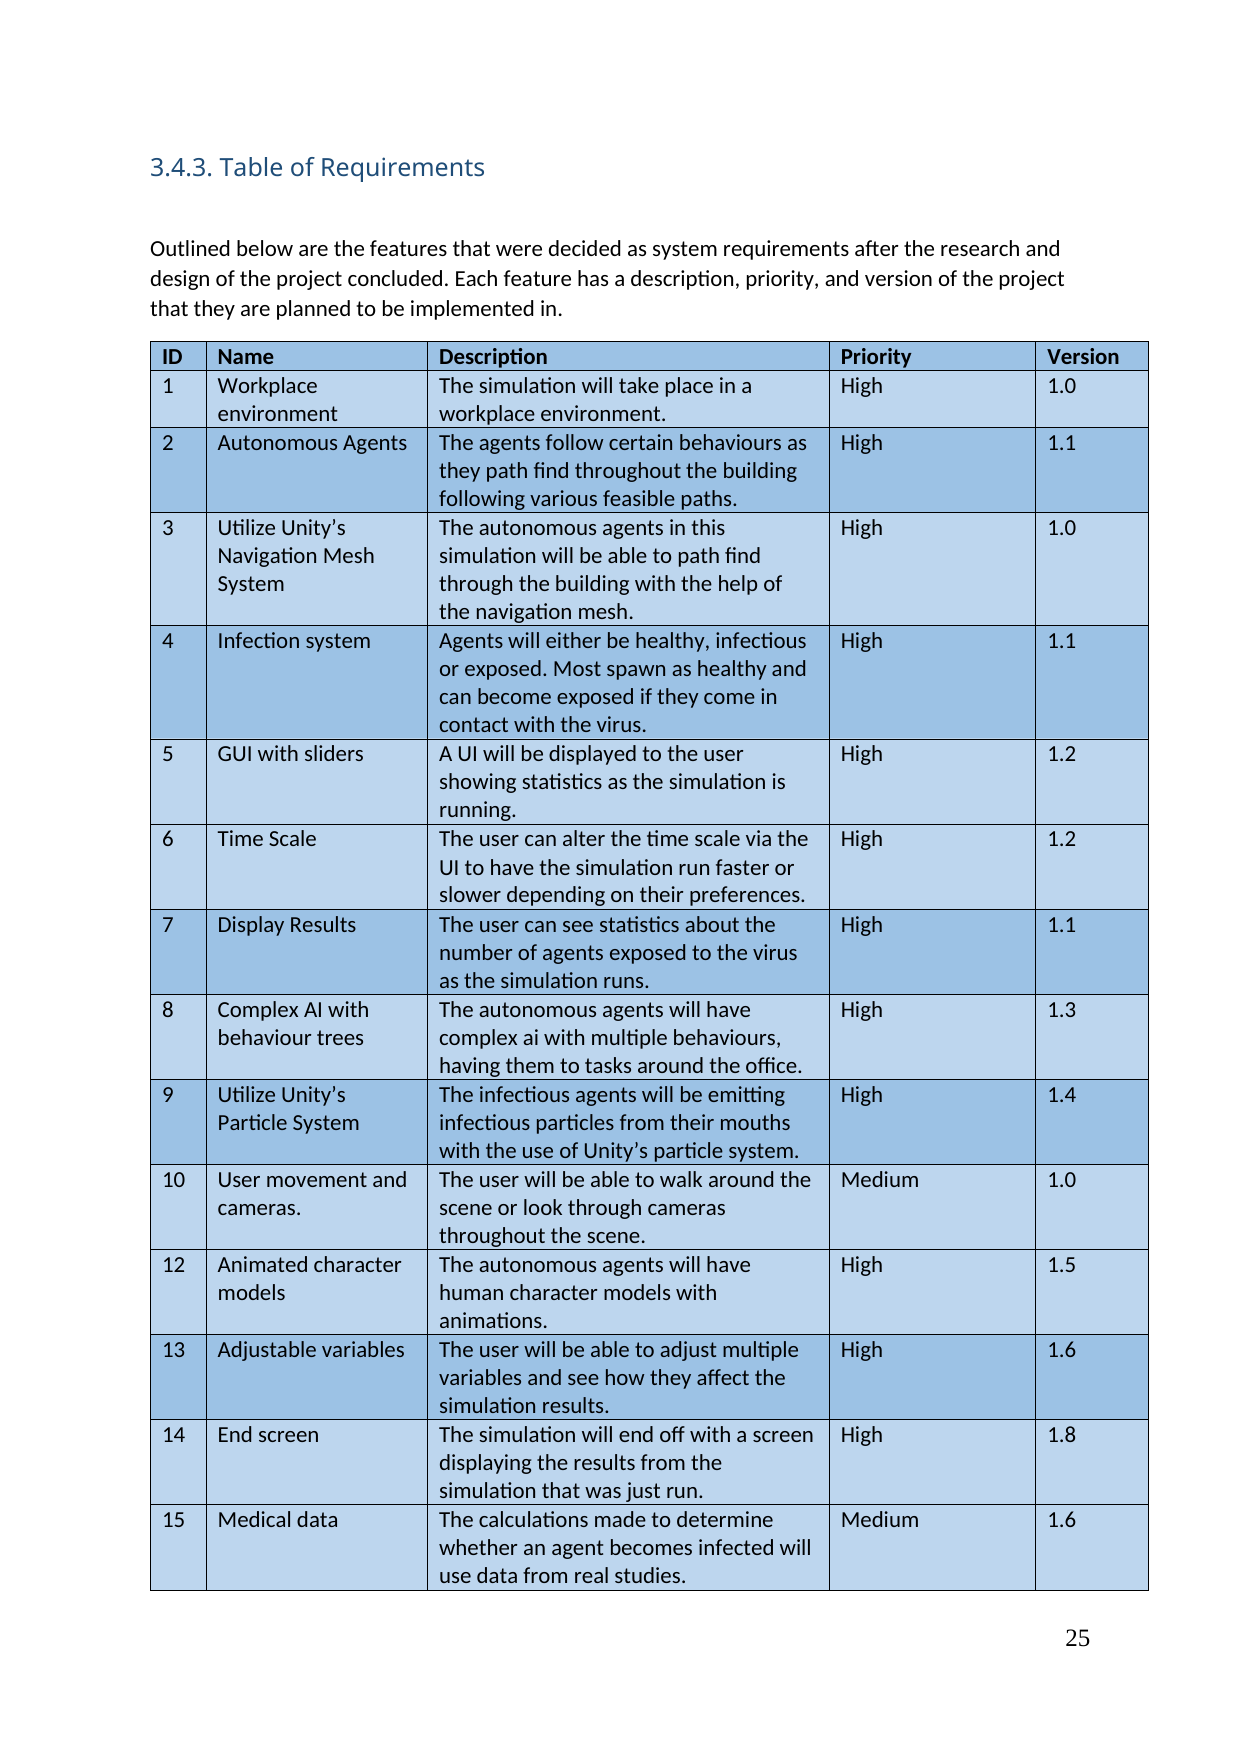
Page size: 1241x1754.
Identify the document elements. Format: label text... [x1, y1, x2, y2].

text Outlined below are the features that were decided as system requirements after the research and design of the project concluded. Each feature has a description, priority, and version of the project that they are planned to be implemented in. [150, 234, 1090, 322]
table_header Description [428, 342, 829, 370]
table_cell 1.1 [1036, 428, 1148, 512]
table_cell 3 [151, 513, 206, 625]
table_cell 1.0 [1036, 513, 1148, 625]
table_cell 1.0 [1036, 1165, 1148, 1249]
table_cell A UI will be displayed to the user showing statistics as the simulation is running. [428, 740, 829, 823]
table_cell 4 [151, 626, 206, 738]
table_cell 5 [151, 740, 206, 823]
table_cell 1.6 [1036, 1505, 1148, 1589]
table_cell The user will be able to adjust multiple variables and see how they affect the simulation results. [428, 1335, 829, 1419]
table_cell Display Results [207, 910, 427, 994]
table_cell The simulation will end off with a screen displaying the results from the simulation that was just run. [428, 1420, 829, 1504]
table_cell The autonomous agents will have complex ai with multiple behaviours, having them to tasks around the office. [428, 995, 829, 1079]
table_cell 10 [151, 1165, 206, 1249]
table_cell 1.3 [1036, 995, 1148, 1079]
table_cell High [830, 995, 1035, 1079]
table_cell 1.1 [1036, 626, 1148, 738]
table_cell 14 [151, 1420, 206, 1504]
table_header Name [207, 342, 427, 370]
table_cell Time Scale [207, 825, 427, 909]
table_cell Infection system [207, 626, 427, 738]
table_cell High [830, 1335, 1035, 1419]
table_cell 1.2 [1036, 740, 1148, 823]
table_cell High [830, 626, 1035, 738]
table_cell High [830, 910, 1035, 994]
table_cell Medical data [207, 1505, 427, 1589]
table_cell 1 [151, 371, 206, 427]
table_cell 1.8 [1036, 1420, 1148, 1504]
table_cell The simulation will take place in a workplace environment. [428, 371, 829, 427]
table_cell High [830, 825, 1035, 909]
table_cell Medium [830, 1165, 1035, 1249]
table_cell High [830, 740, 1035, 823]
table_cell 1.5 [1036, 1250, 1148, 1334]
table_cell 15 [151, 1505, 206, 1589]
table_cell The infectious agents will be emitting infectious particles from their mouths with the use of Unity’s particle system. [428, 1080, 829, 1164]
table_cell High [830, 371, 1035, 427]
table_cell Workplace environment [207, 371, 427, 427]
table_cell High [830, 513, 1035, 625]
table_cell 13 [151, 1335, 206, 1419]
table_cell 12 [151, 1250, 206, 1334]
table_cell High [830, 1080, 1035, 1164]
table_cell The agents follow certain behaviours as they path find throughout the building following various feasible paths. [428, 428, 829, 512]
table_cell Agents will either be healthy, infectious or exposed. Most spawn as healthy and can become exposed if they come in contact with the virus. [428, 626, 829, 738]
table_header Priority [830, 342, 1035, 370]
table_cell 1.6 [1036, 1335, 1148, 1419]
table_cell 7 [151, 910, 206, 994]
table_cell 6 [151, 825, 206, 909]
table_cell 8 [151, 995, 206, 1079]
table_cell 2 [151, 428, 206, 512]
subtitle 3.4.3. Table of Requirements [150, 150, 1090, 184]
table_cell 1.1 [1036, 910, 1148, 994]
table_cell Utilize Unity’s Particle System [207, 1080, 427, 1164]
table_cell Utilize Unity’s Navigation Mesh System [207, 513, 427, 625]
table_cell High [830, 1250, 1035, 1334]
table_cell Animated character models [207, 1250, 427, 1334]
table_cell User movement and cameras. [207, 1165, 427, 1249]
table_cell 1.4 [1036, 1080, 1148, 1164]
table_cell Adjustable variables [207, 1335, 427, 1419]
table_cell High [830, 1420, 1035, 1504]
table_cell 9 [151, 1080, 206, 1164]
table_cell 1.0 [1036, 371, 1148, 427]
table_cell The calculations made to determine whether an agent becomes infected will use data from real studies. [428, 1505, 829, 1589]
table_cell The autonomous agents will have human character models with animations. [428, 1250, 829, 1334]
table_header ID [151, 342, 206, 370]
table_cell High [830, 428, 1035, 512]
table_cell 1.2 [1036, 825, 1148, 909]
table_cell Complex AI with behaviour trees [207, 995, 427, 1079]
table_cell Medium [830, 1505, 1035, 1589]
table_cell End screen [207, 1420, 427, 1504]
table_cell GUI with sliders [207, 740, 427, 823]
table_cell The user can alter the time scale via the UI to have the simulation run faster or slower depending on their preferences. [428, 825, 829, 909]
table_header Version [1036, 342, 1148, 370]
table_cell The autonomous agents in this simulation will be able to path find through the building with the help of the navigation mesh. [428, 513, 829, 625]
table_cell The user will be able to walk around the scene or look through cameras throughout the scene. [428, 1165, 829, 1249]
table_cell The user can see statistics about the number of agents exposed to the virus as the simulation runs. [428, 910, 829, 994]
table_cell Autonomous Agents [207, 428, 427, 512]
